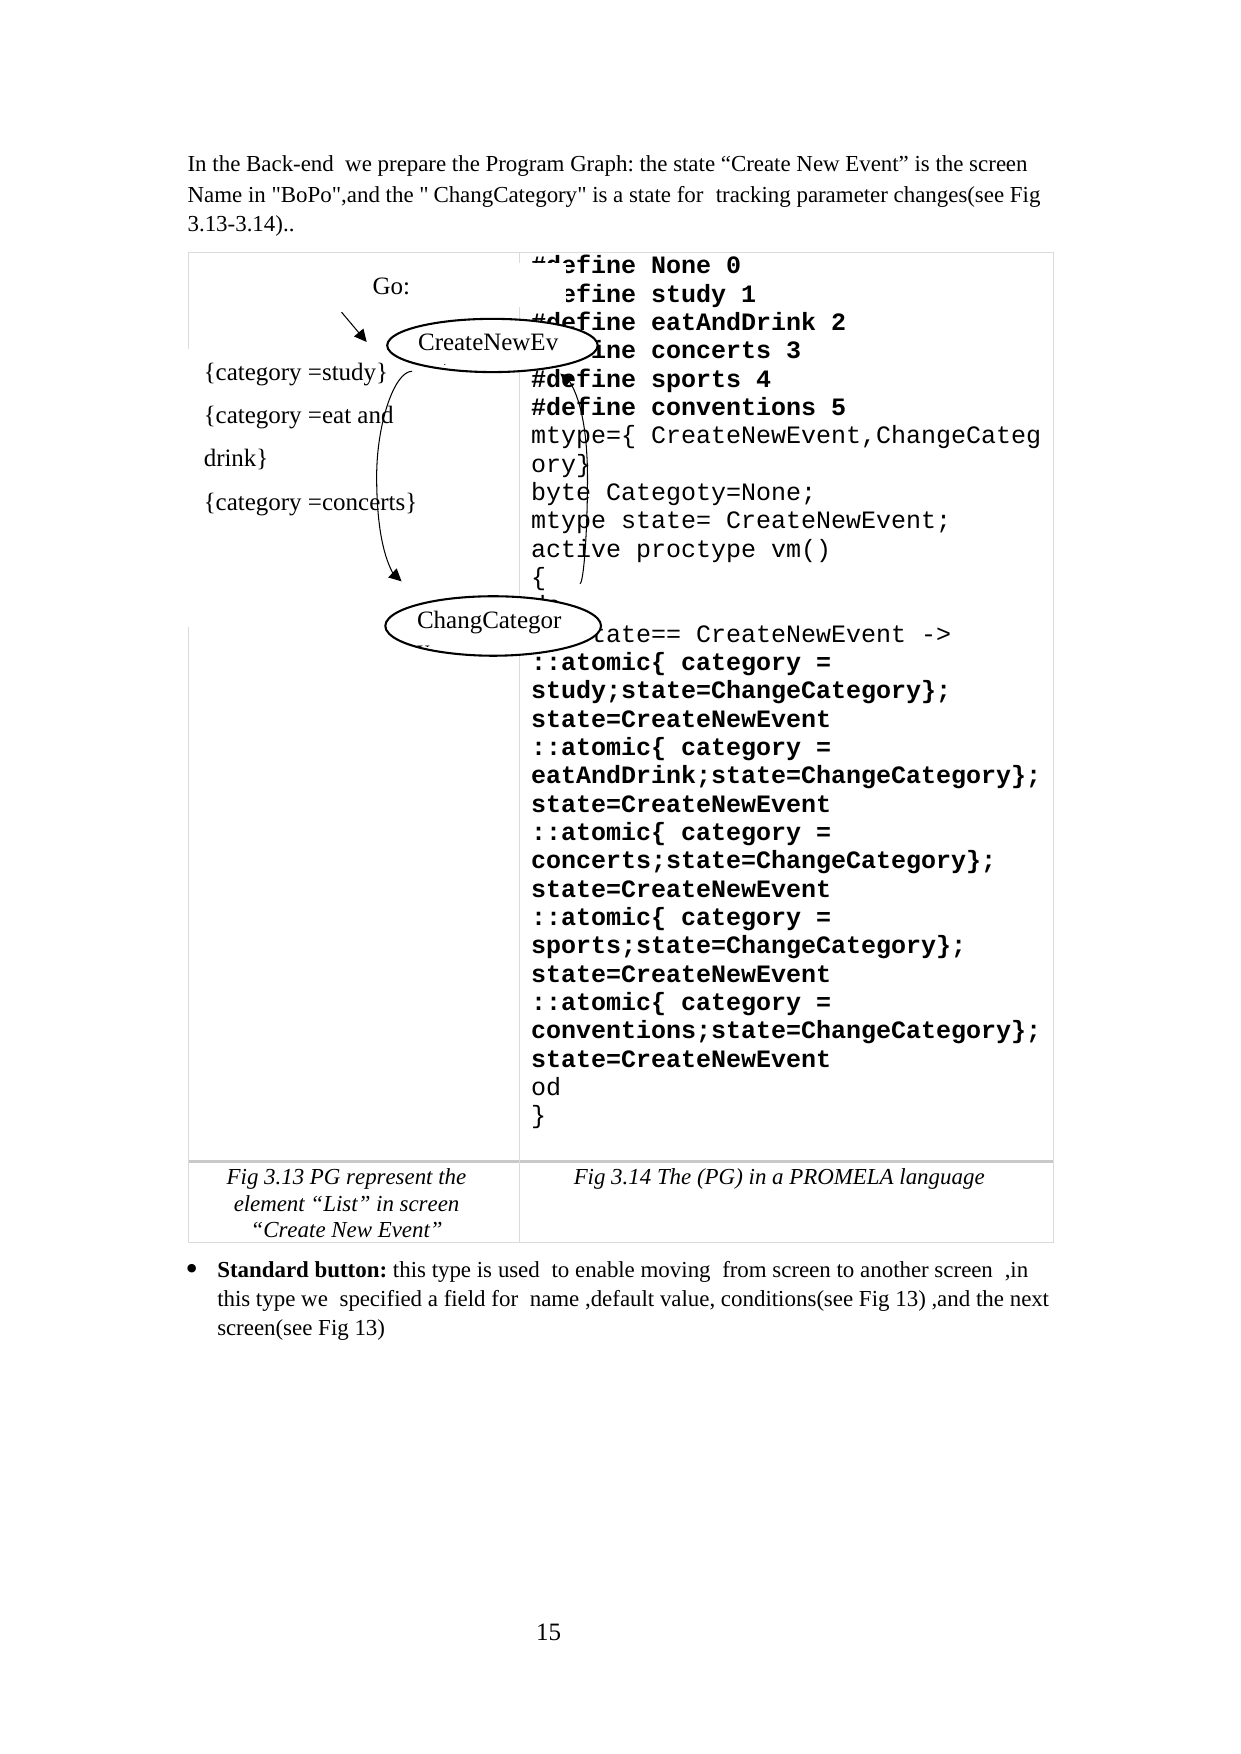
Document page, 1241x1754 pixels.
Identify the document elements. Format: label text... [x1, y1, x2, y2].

list Standard button: this type is used to enable moving from screen to another screen ,in this type we specified a field for name ,default value, conditions(see Fig 13) ,and the next screen(see Fig 13) [187, 1256, 1053, 1341]
table_cell Fig 3.14 The (PG) in a PROMELA language [520, 1163, 1053, 1242]
table_header #define None 0 #define study 1 #define eatAndDrink 2 #define concerts 3 #define sports 4 #define conventions 5 mtype={ CreateNewEvent,ChangeCategory} byte Categoty=None; mtype state= CreateNewEvent; active proctype vm() { do : :state== CreateNewEvent -> ::atomic{ category = study;state=ChangeCategory}; state=CreateNewEvent ::atomic{ category = eatAndDrink;state=ChangeCategory}; state=CreateNewEvent ::atomic{ category = concerts;state=ChangeCategory}; state=CreateNewEvent ::atomic{ category = sports;state=ChangeCategory}; state=CreateNewEvent ::atomic{ category = conventions;state=ChangeCategory}; state=CreateNewEvent od } [520, 253, 1053, 1160]
text In the Back-end we prepare the Program Graph: the state “Create New Event” is the screen Name in "BoPo",and the " ChangCategory" is a state for tracking parameter changes(see Fig 3.13-3.14).. [187, 150, 1053, 237]
table_cell Fig 3.13 PG represent the element “List” in screen “Create New Event” [189, 1163, 519, 1242]
table_header [189, 253, 519, 1160]
